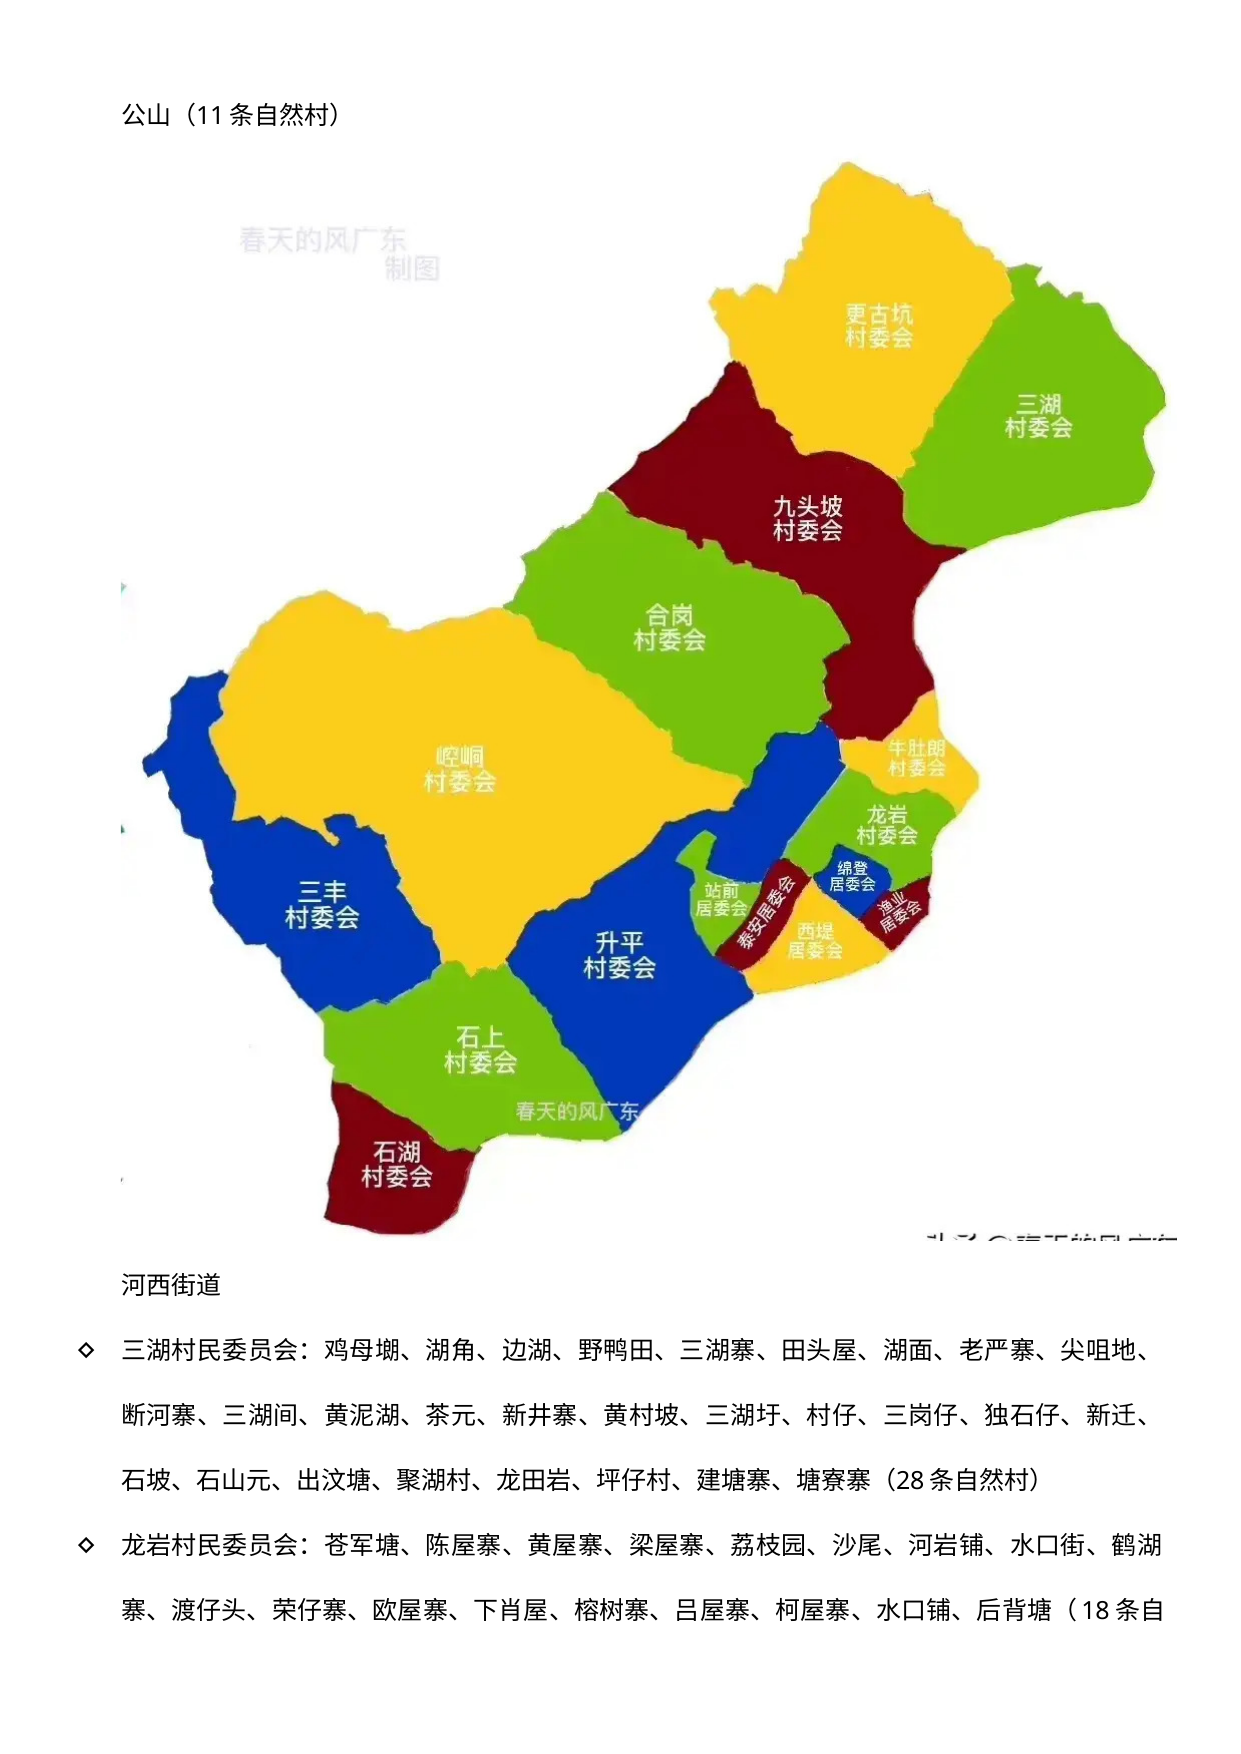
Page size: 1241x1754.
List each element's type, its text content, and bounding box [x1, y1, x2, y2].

list 三湖村民委员会：鸡母㙟、湖角、边湖、野鸭田、三湖寨、田头屋、湖面、老严寨、尖咀地、断河寨、三湖间、黄泥湖、茶元、新井寨、黄村坡、三湖圩、村仔、三岗仔、独石仔、新迁、石坡、石山元、出汶塘、聚湖村、龙田岩、坪仔村、建塘寨、塘寮寨（28条自然村） [75, 1316, 1165, 1511]
list 河西街道 [121, 1251, 1165, 1316]
picture [120, 145, 1177, 1241]
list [75, 1511, 1165, 1641]
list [75, 81, 1165, 146]
